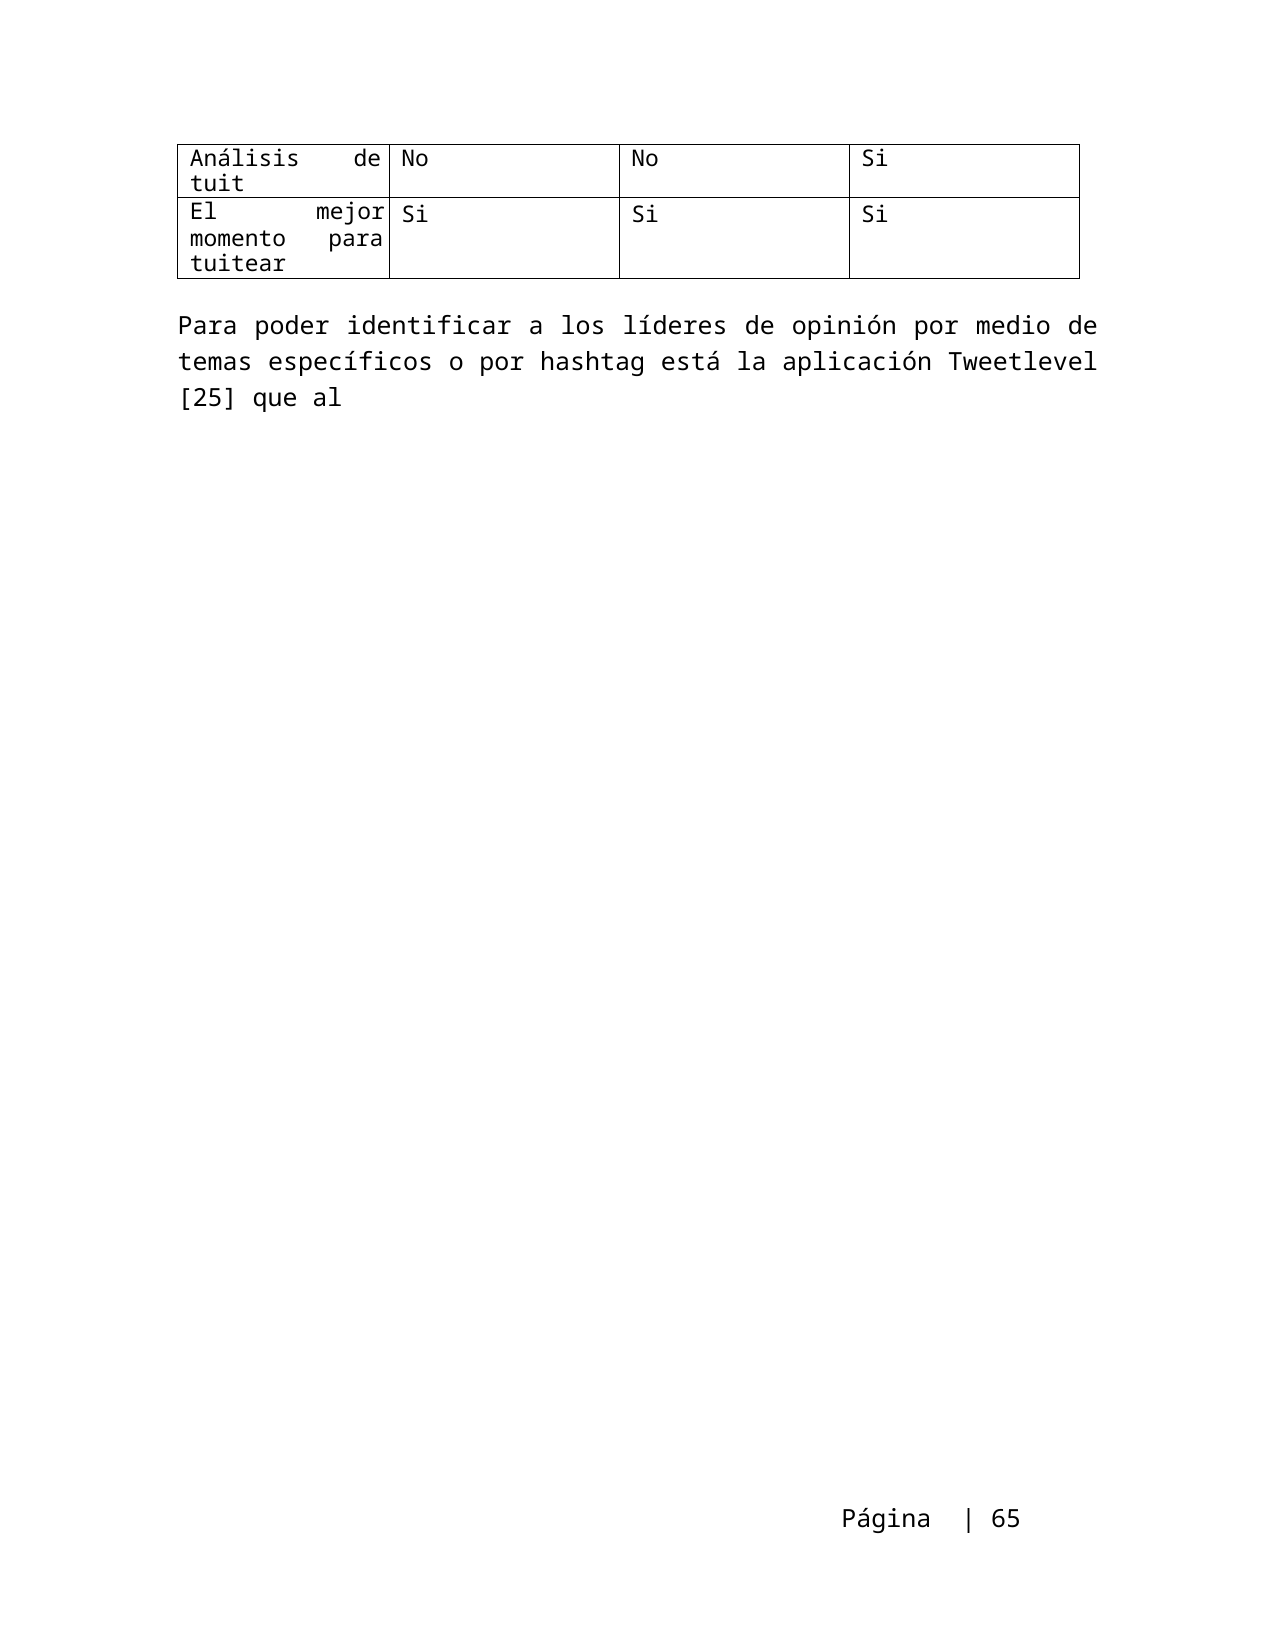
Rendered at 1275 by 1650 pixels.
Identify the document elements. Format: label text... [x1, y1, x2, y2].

text Para poder identificar a los líderes de opinión por medio de temas específicos o por hashtag está la aplicación Tweetlevel [25] que al [177, 308, 1098, 414]
table_cell No [620, 145, 849, 197]
table_cell No [390, 145, 619, 197]
table_cell Si [620, 198, 849, 278]
table_cell Análisis de tuit [178, 145, 389, 197]
table_cell Si [850, 145, 1079, 197]
table_cell Si [850, 198, 1079, 278]
table_cell Si [390, 198, 619, 278]
table_cell El mejor momento para tuitear [178, 198, 389, 278]
